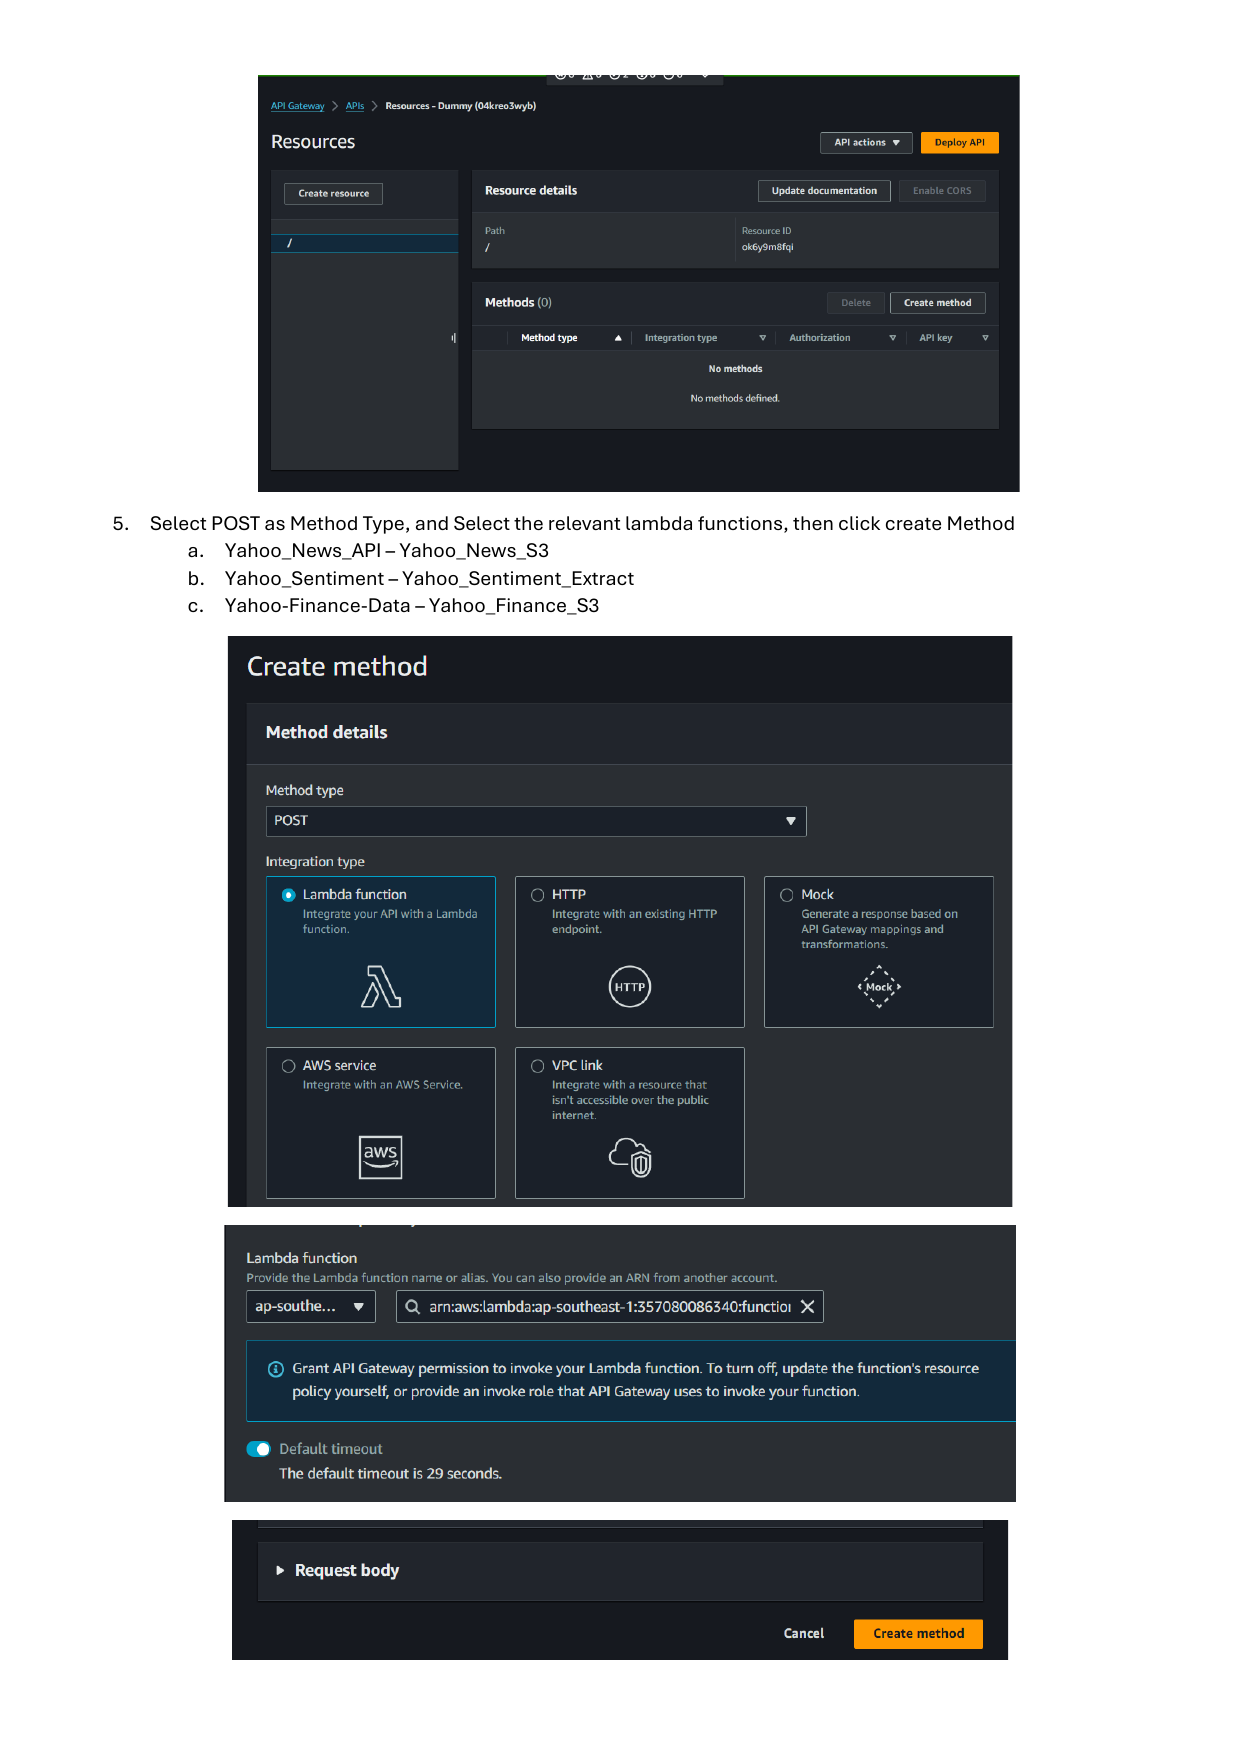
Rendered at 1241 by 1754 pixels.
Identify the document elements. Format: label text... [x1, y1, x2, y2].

list Select POST as Method Type, and Select the relevant lambda functions, then click create Method [112, 511, 1165, 536]
list Yahoo_Sentiment – Yahoo_Sentiment_Extract [187, 565, 1165, 591]
list Yahoo_News_API – Yahoo_News_S3 [187, 538, 1165, 563]
picture [258, 75, 1020, 492]
picture [232, 1520, 1009, 1660]
picture [227, 636, 1013, 1207]
picture [224, 1225, 1016, 1502]
list Yahoo-Finance-Data – Yahoo_Finance_S3 [187, 593, 1165, 618]
